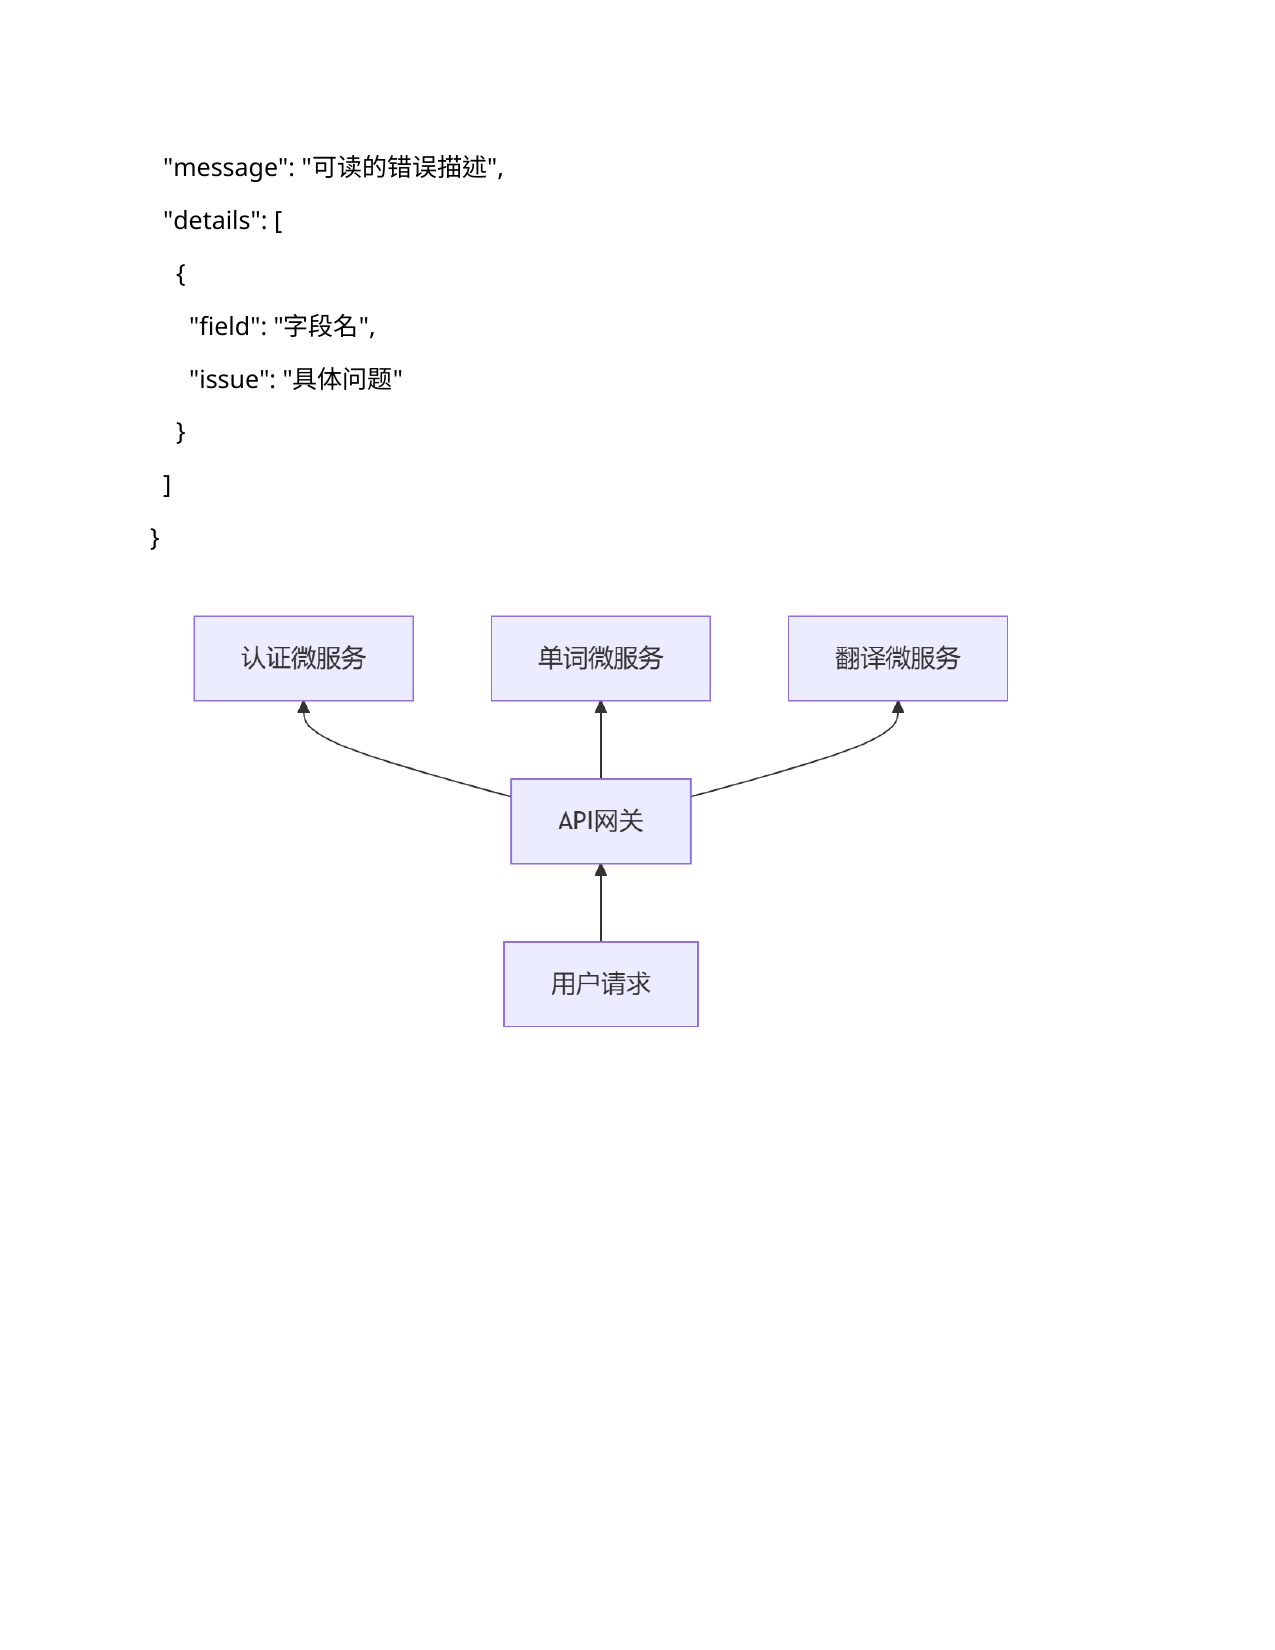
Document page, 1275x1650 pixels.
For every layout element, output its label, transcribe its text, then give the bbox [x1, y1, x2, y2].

text ] [150, 467, 1125, 501]
text } [150, 414, 1125, 448]
text } [150, 520, 1125, 554]
text { [150, 256, 1125, 290]
picture [150, 572, 1050, 1070]
text "message": "可读的错误描述", [150, 150, 1125, 184]
text "field": "字段名", [150, 308, 1125, 342]
text "details": [ [150, 203, 1125, 237]
text "issue": "具体问题" [150, 361, 1125, 395]
